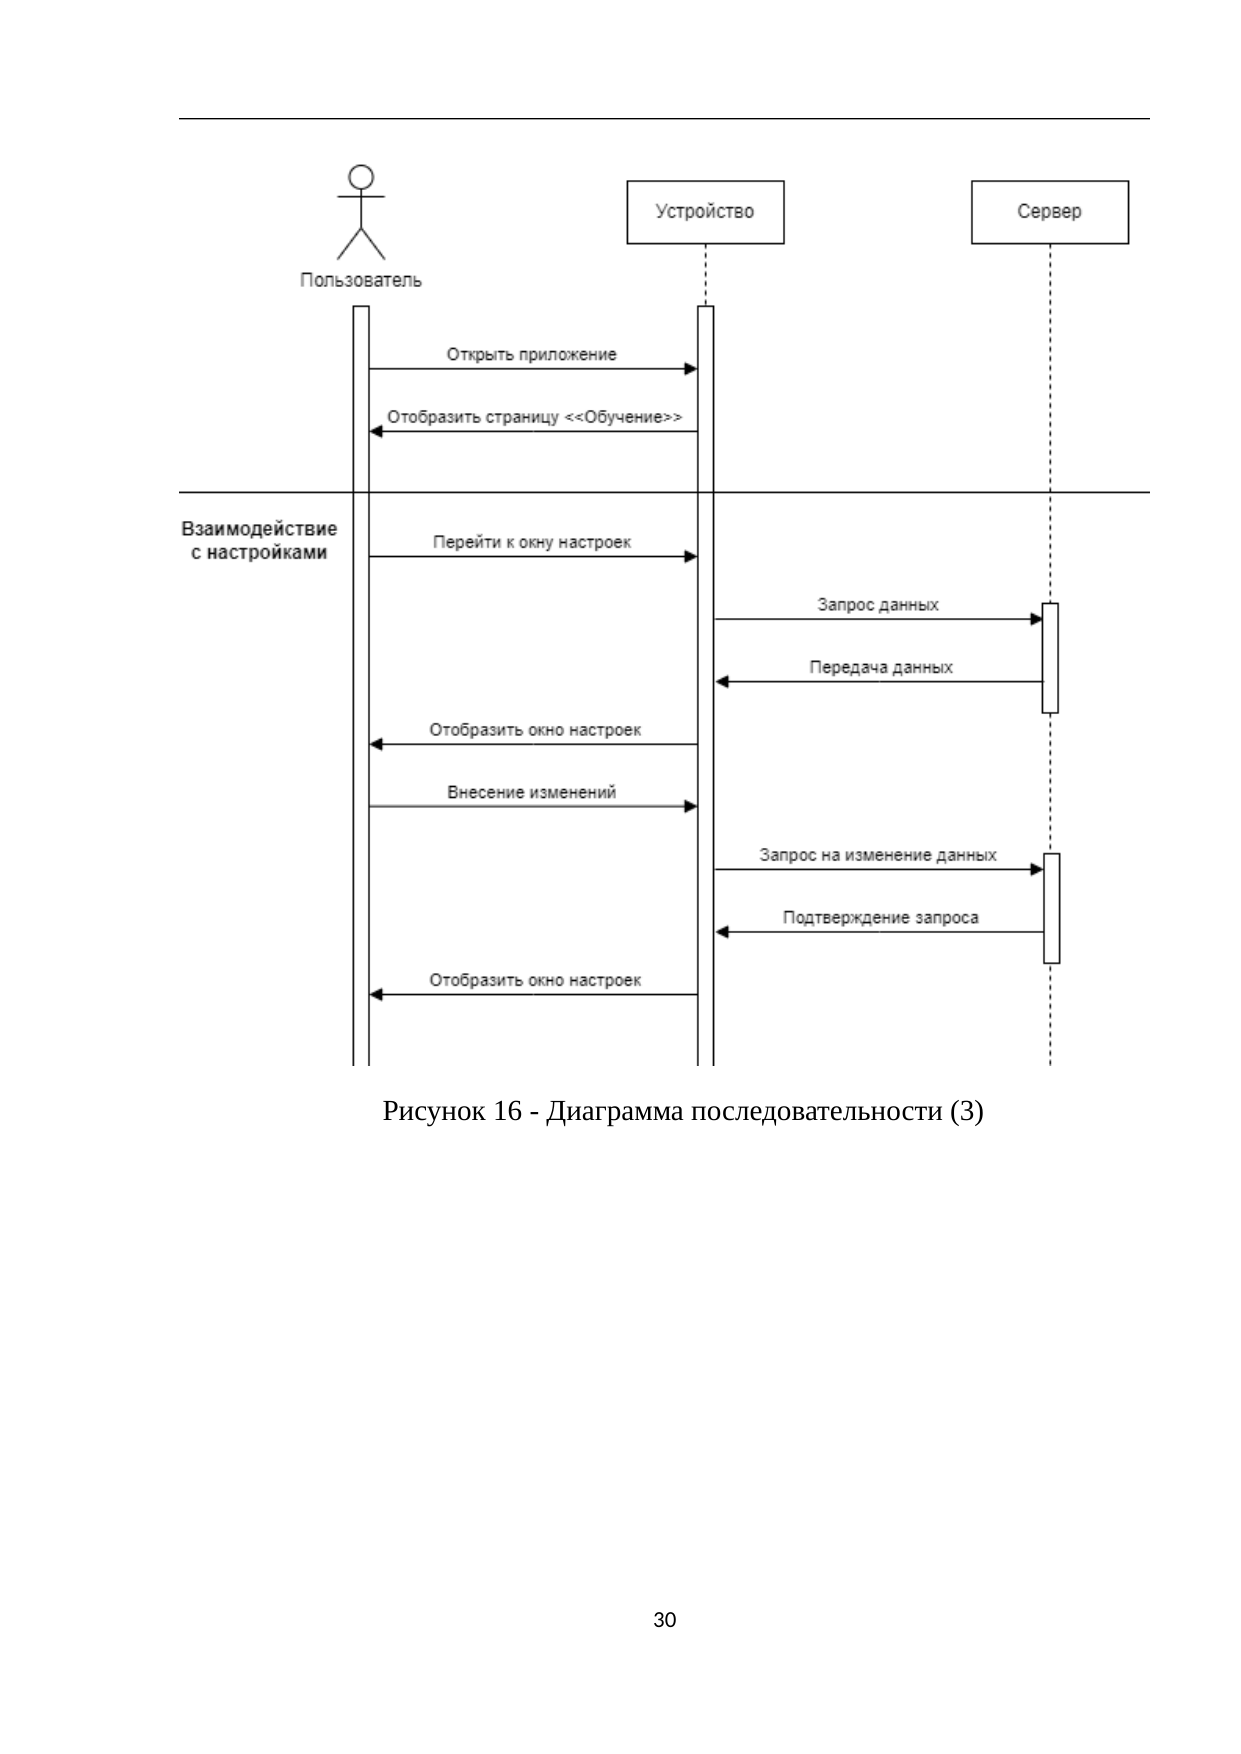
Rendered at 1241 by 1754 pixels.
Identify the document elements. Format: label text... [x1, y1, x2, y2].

text Диаграмма последовательности (3) [215, 1093, 1152, 1126]
picture [179, 118, 1150, 1066]
